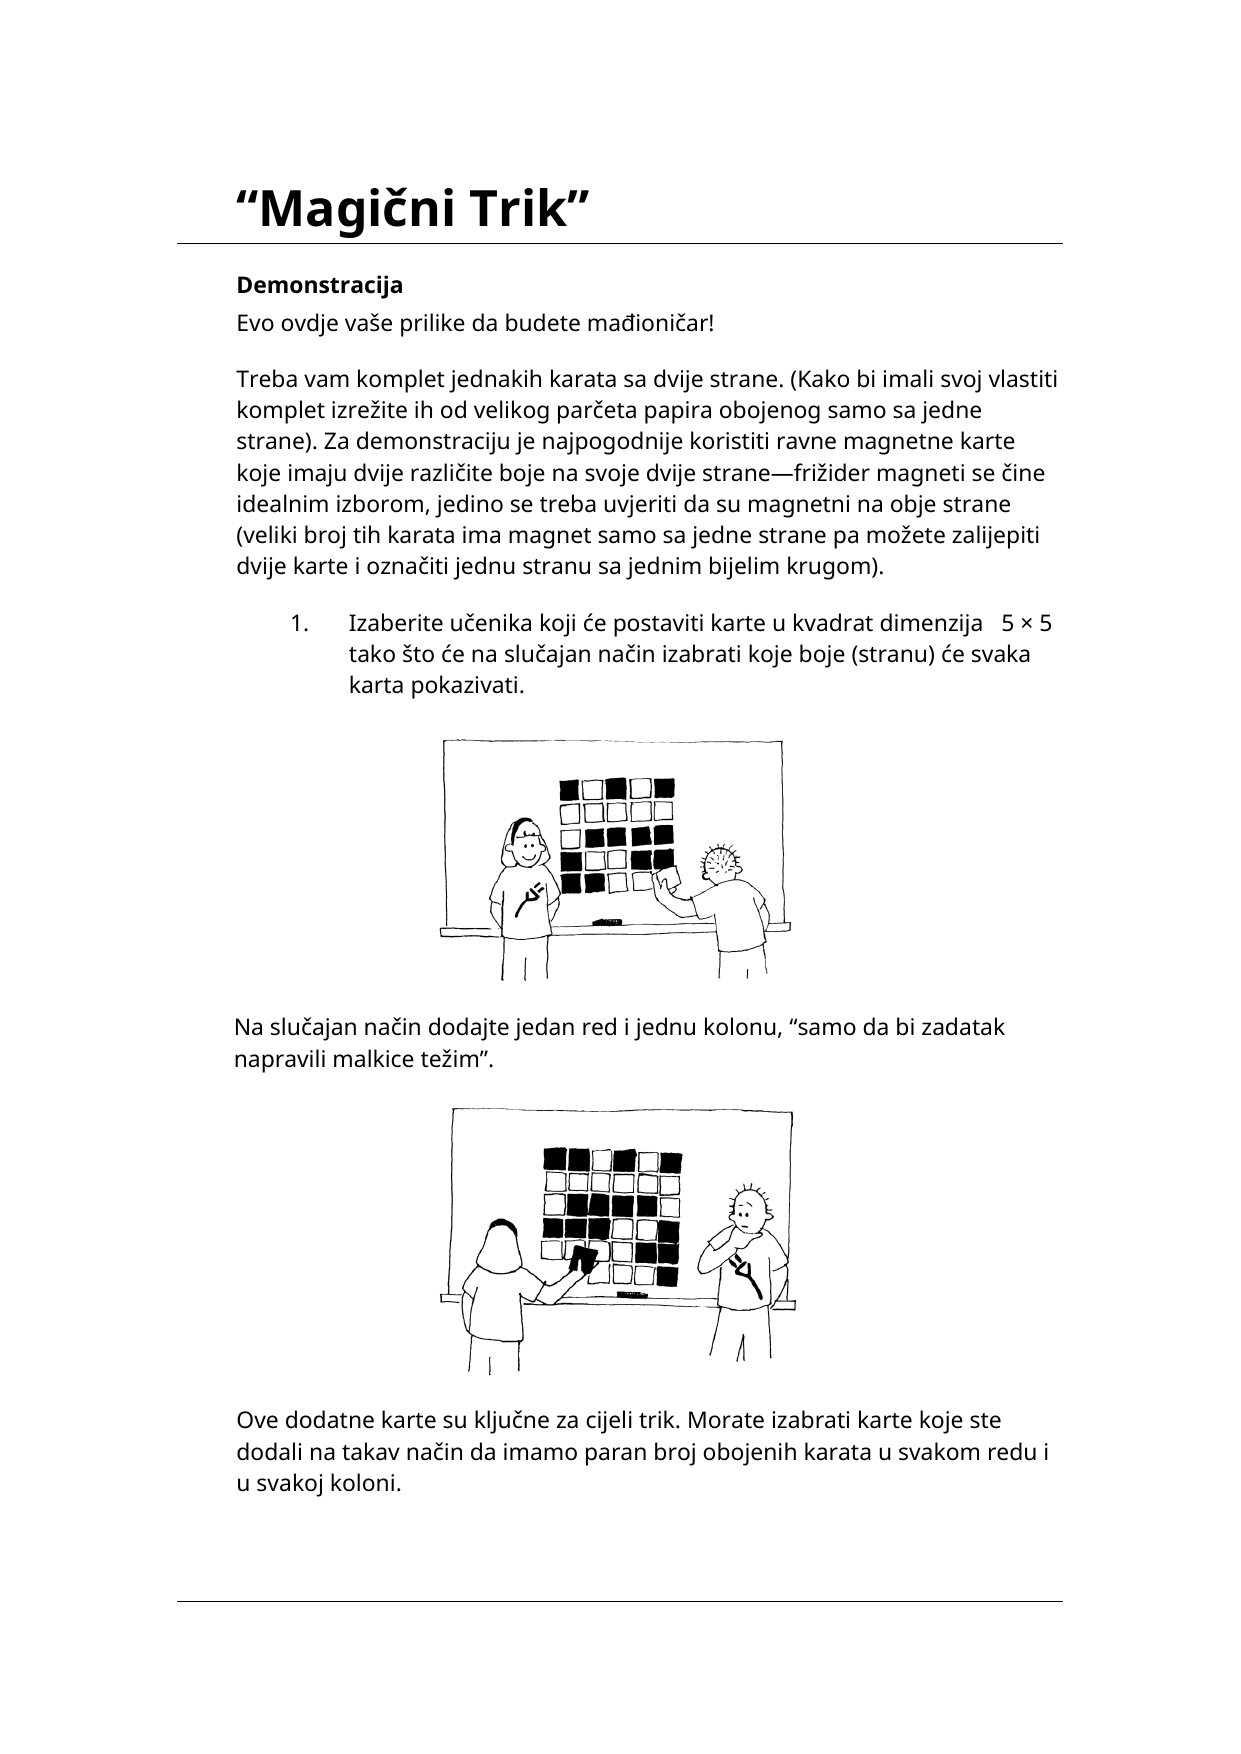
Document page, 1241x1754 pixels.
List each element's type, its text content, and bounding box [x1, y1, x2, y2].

text Ove dodatne karte su ključne za cijeli trik. Morate izabrati karte koje ste dodali na takav način da imamo paran broj obojenih karata u svakom redu i u svakoj koloni. [236, 1404, 1063, 1498]
subtitle Demonstracija [236, 269, 1063, 300]
text Izaberite učenika koji će postaviti karte u kvadrat dimenzija 5 × 5 tako što će na slučajan način izabrati koje boje (stranu) će svaka karta pokazivati. [290, 606, 1063, 700]
text Na slučajan način dodajte jedan red i jednu kolonu, “samo da bi zadatak napravili malkice težim”. [233, 1011, 1063, 1074]
text Evo ovdje vaše prilike da budete mađioničar! [236, 306, 1063, 338]
picture [428, 1098, 812, 1380]
text Treba vam komplet jednakih karata sa dvije strane. (Kako bi imali svoj vlastiti komplet izrežite ih od velikog parčeta papira obojenog samo sa jedne strane). Za demonstraciju je najpogodnije koristiti ravne magnetne karte koje imaju dvije različite boje na svoje dvije strane—frižider magneti se čine idealnim izborom, jedino se treba uvjeriti da su magnetni na obje strane (veliki broj tih karata ima magnet samo sa jedne strane pa možete zalijepiti dvije karte i označiti jednu stranu sa jednim bijelim krugom). [236, 363, 1063, 581]
text “Magični Trik” [177, 173, 1063, 243]
picture [429, 725, 812, 987]
